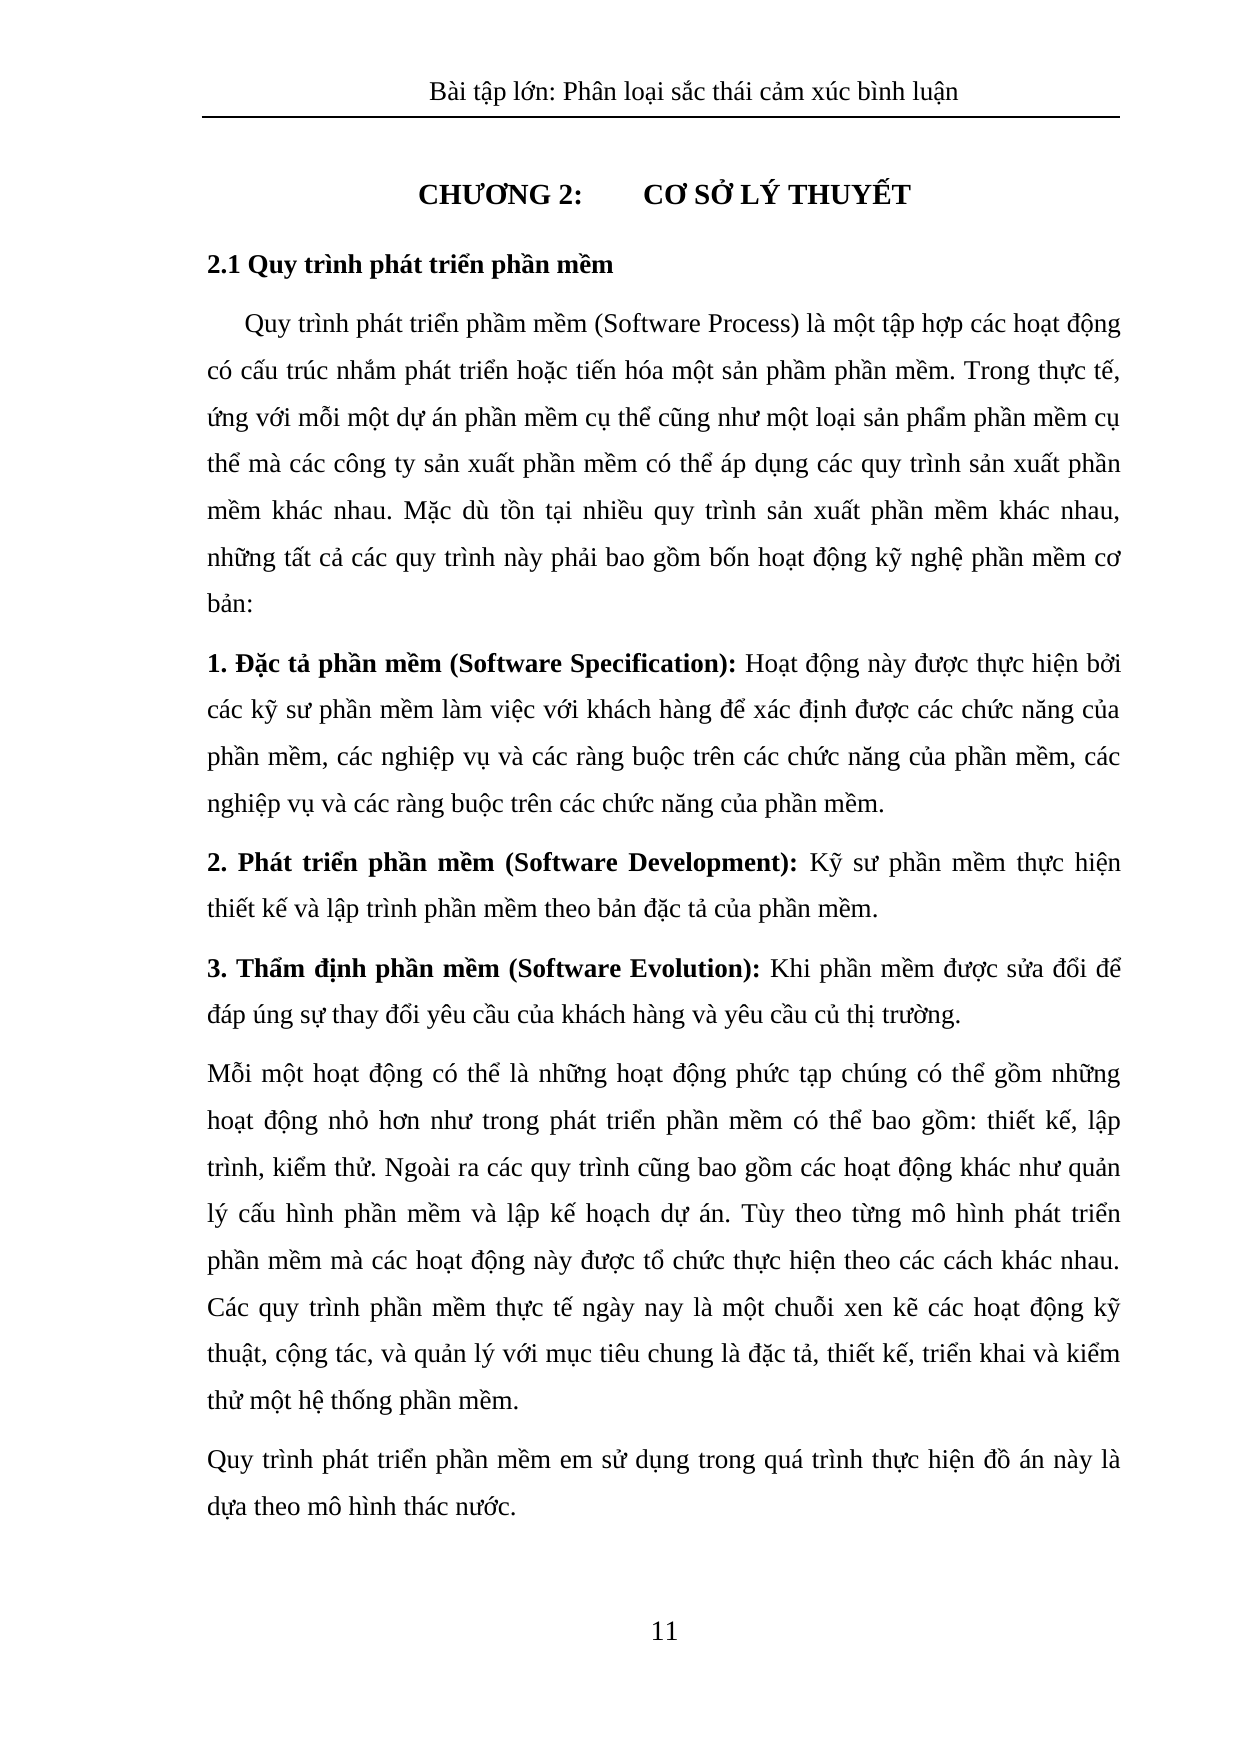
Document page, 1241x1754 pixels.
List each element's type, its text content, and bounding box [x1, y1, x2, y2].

subtitle CƠ SỞ LÝ THUYẾT [207, 177, 1122, 211]
text Quy trình phát triển phần mềm em sử dụng trong quá trình thực hiện đồ án này là dựa theo mô hình thác nước. [207, 1443, 1122, 1521]
text Quy trình phát triển phầm mềm (Software Process) là một tập hợp các hoạt động có cấu trúc nhắm phát triển hoặc tiến hóa một sản phầm phần mềm. Trong thực tế, ứng với mỗi một dự án phần mềm cụ thể cũng như một loại sản phẩm phần mềm cụ thể mà các công ty sản xuất phần mềm có thể áp dụng các quy trình sản xuất phần mềm khác nhau. Mặc dù tồn tại nhiều quy trình sản xuất phần mềm khác nhau, những tất cả các quy trình này phải bao gồm bốn hoạt động kỹ nghệ phần mềm cơ bản: [207, 307, 1122, 619]
text 1. Đặc tả phần mềm (Software Specification): Hoạt động này được thực hiện bởi các kỹ sư phần mềm làm việc với khách hàng để xác định được các chức năng của phần mềm, các nghiệp vụ và các ràng buộc trên các chức năng của phần mềm, các nghiệp vụ và các ràng buộc trên các chức năng của phần mềm. [207, 647, 1122, 818]
subtitle Quy trình phát triển phần mềm [207, 248, 1122, 279]
text Mỗi một hoạt động có thể là những hoạt động phức tạp chúng có thể gồm những hoạt động nhỏ hơn như trong phát triển phần mềm có thể bao gồm: thiết kế, lập trình, kiểm thử. Ngoài ra các quy trình cũng bao gồm các hoạt động khác như quản lý cấu hình phần mềm và lập kế hoạch dự án. Tùy theo từng mô hình phát triển phần mềm mà các hoạt động này được tổ chức thực hiện theo các cách khác nhau. Các quy trình phần mềm thực tế ngày nay là một chuỗi xen kẽ các hoạt động kỹ thuật, cộng tác, và quản lý với mục tiêu chung là đặc tả, thiết kế, triển khai và kiểm thử một hệ thống phần mềm. [207, 1057, 1122, 1415]
text 2. Phát triển phần mềm (Software Development): Kỹ sư phần mềm thực hiện thiết kế và lập trình phần mềm theo bản đặc tả của phần mềm. [207, 846, 1122, 924]
text 3. Thẩm định phần mềm (Software Evolution): Khi phần mềm được sửa đổi để đáp úng sự thay đổi yêu cầu của khách hàng và yêu cầu củ thị trường. [207, 952, 1122, 1029]
